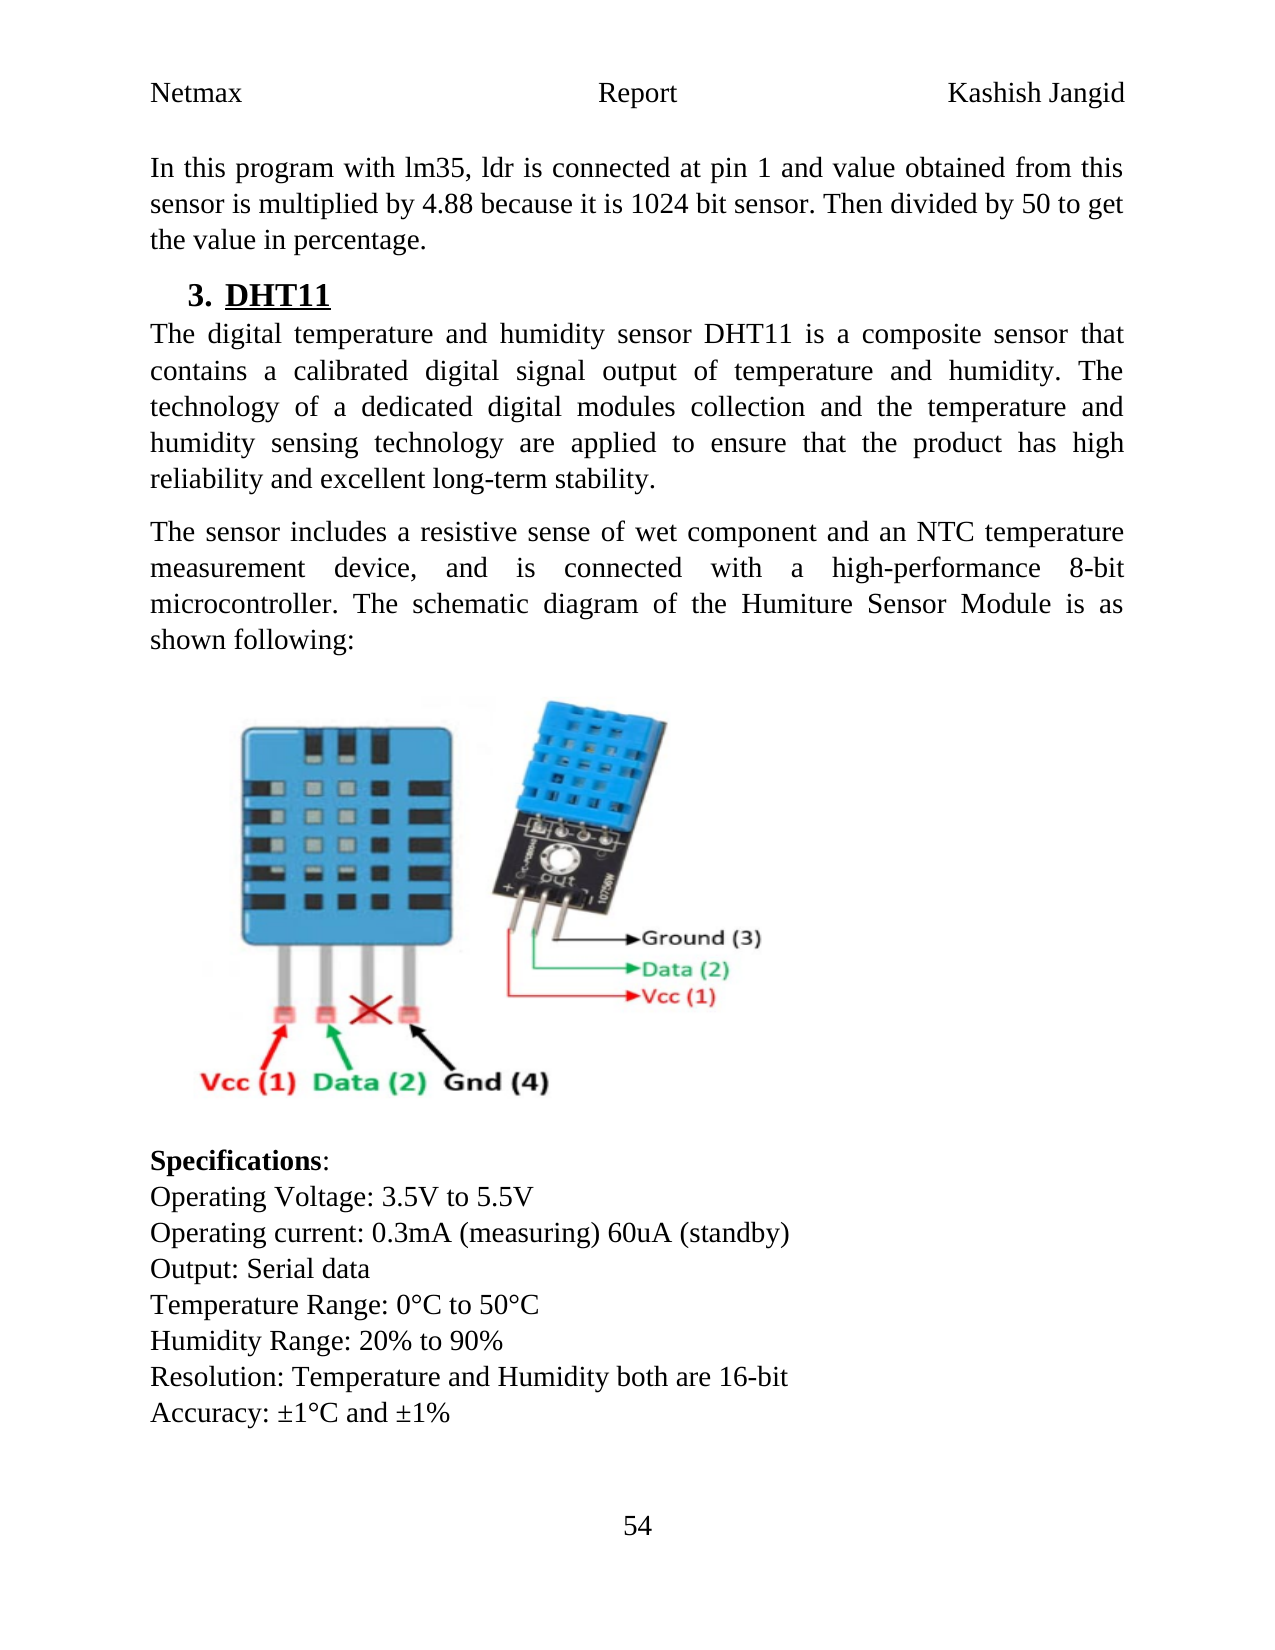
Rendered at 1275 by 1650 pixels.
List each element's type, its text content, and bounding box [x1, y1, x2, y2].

text Temperature Range: 0°C to 50°C [150, 1287, 1125, 1321]
text Accuracy: ±1°C and ±1% [150, 1396, 1125, 1429]
text Resolution: Temperature and Humidity both are 16-bit [150, 1359, 1125, 1393]
subtitle DHT11 [187, 275, 1125, 313]
text Operating current: 0.3mA (measuring) 60uA (standby) [150, 1215, 1125, 1248]
text Humidity Range: 20% to 90% [150, 1323, 1125, 1357]
text The digital temperature and humidity sensor DHT11 is a composite sensor that contains a calibrated digital signal output of temperature and humidity. The technology of a dedicated digital modules collection and the temperature and humidity sensing technology are applied to ensure that the product has high reliability and excellent long-term stability. [150, 316, 1125, 494]
picture [150, 675, 785, 1124]
text In this program with lm35, ldr is connected at pin 1 and value obtained from this sensor is multiplied by 4.88 because it is 1024 bit sensor. Then divided by 50 to get the value in percentage. [150, 150, 1125, 256]
text Specifications: [150, 1143, 1125, 1176]
text Output: Serial data [150, 1251, 1125, 1284]
text The sensor includes a resistive sense of wet component and an NTC temperature measurement device, and is connected with a high-performance 8-bit microcontroller. The schematic diagram of the Humiture Sensor Module is as shown following: [150, 514, 1125, 656]
text Operating Voltage: 3.5V to 5.5V [150, 1179, 1125, 1212]
